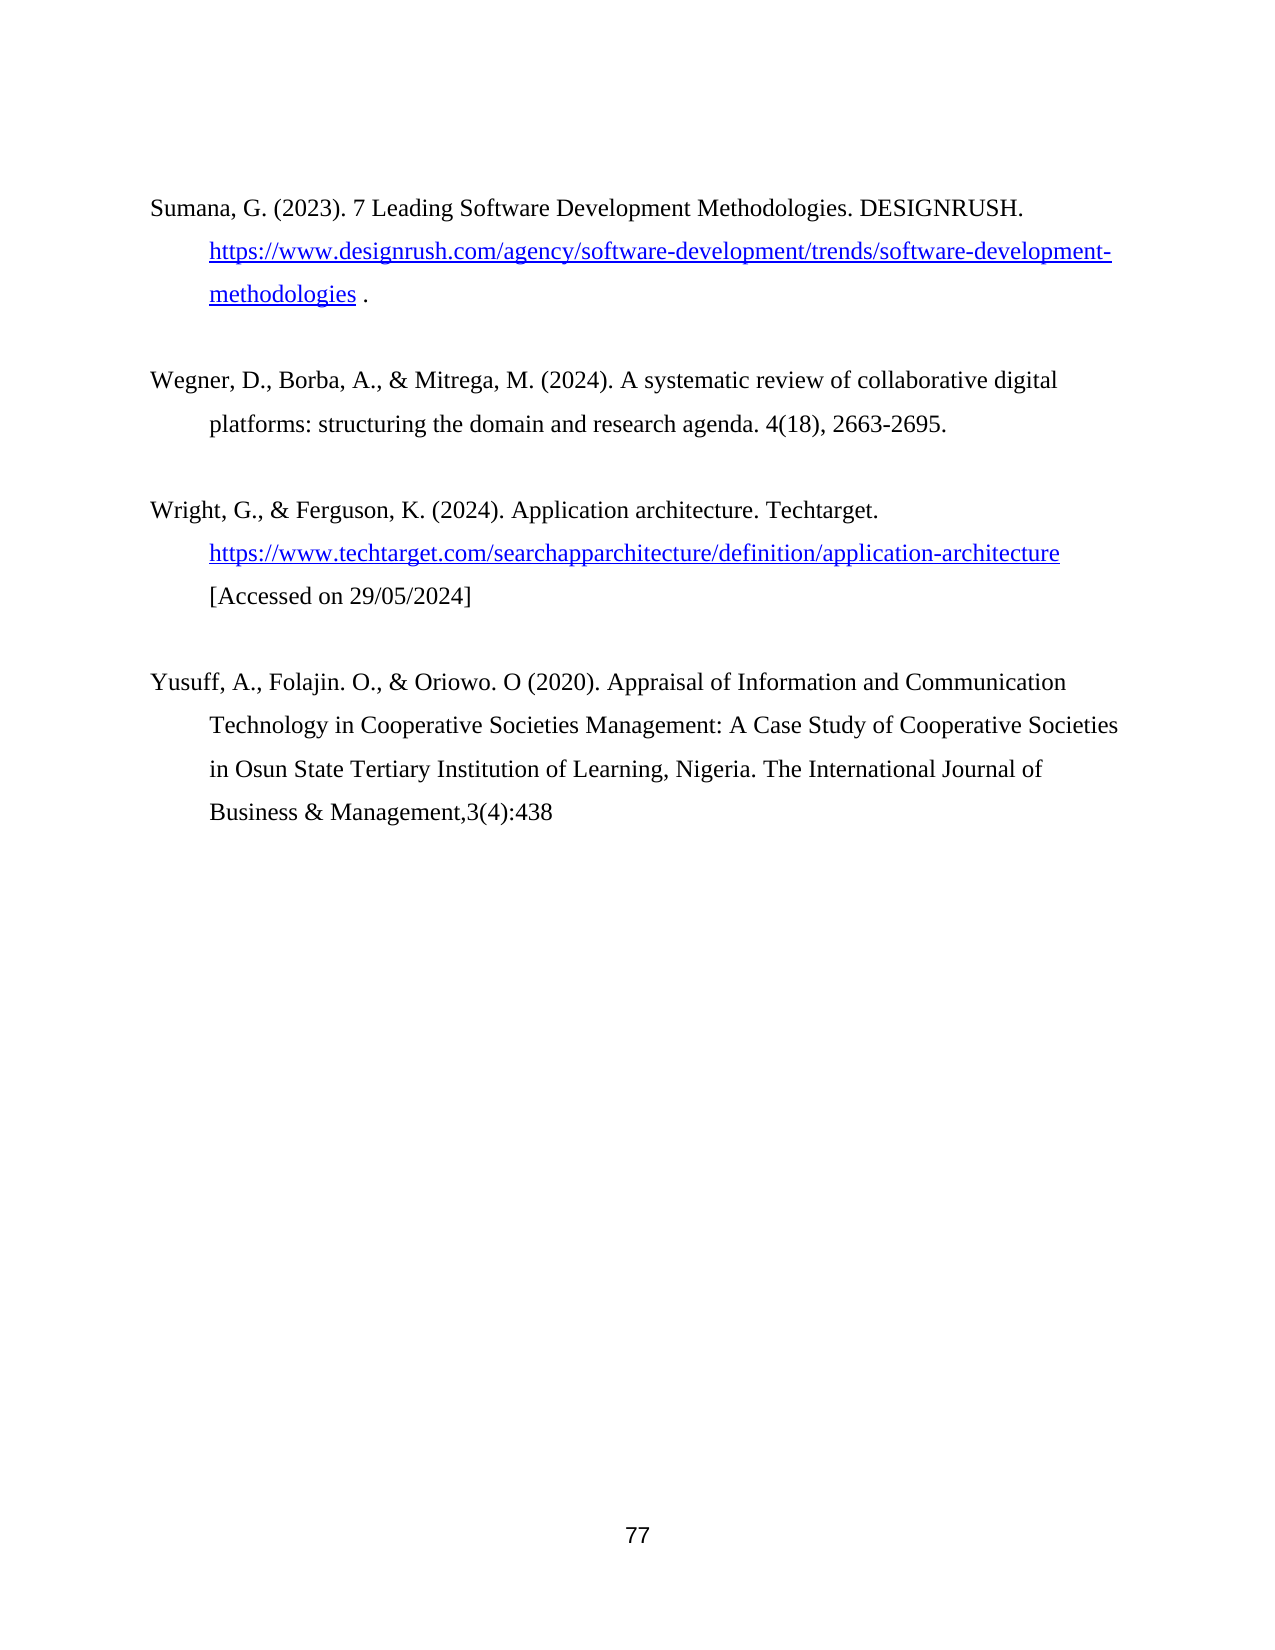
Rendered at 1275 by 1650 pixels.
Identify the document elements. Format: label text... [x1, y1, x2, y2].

text Yusuff, A., Folajin. O., & Oriowo. O (2020). Appraisal of Information and Communication Technology in Cooperative Societies Management: A Case Study of Cooperative Societies in Osun State Tertiary Institution of Learning, Nigeria. The International Journal of Business & Management,3(4):438 [150, 667, 1125, 826]
text Sumana, G. (2023). 7 Leading Software Development Methodologies. DESIGNRUSH. https://www.designrush.com/agency/software-development/trends/software-development-methodologies . [150, 193, 1125, 308]
text Wegner, D., Borba, A., & Mitrega, M. (2024). A systematic review of collaborative digital platforms: structuring the domain and research agenda. 4(18), 2663-2695. [150, 366, 1125, 437]
text Wright, G., & Ferguson, K. (2024). Application architecture. Techtarget. https://www.techtarget.com/searchapparchitecture/definition/application-architecture [Accessed on 29/05/2024] [150, 495, 1125, 610]
